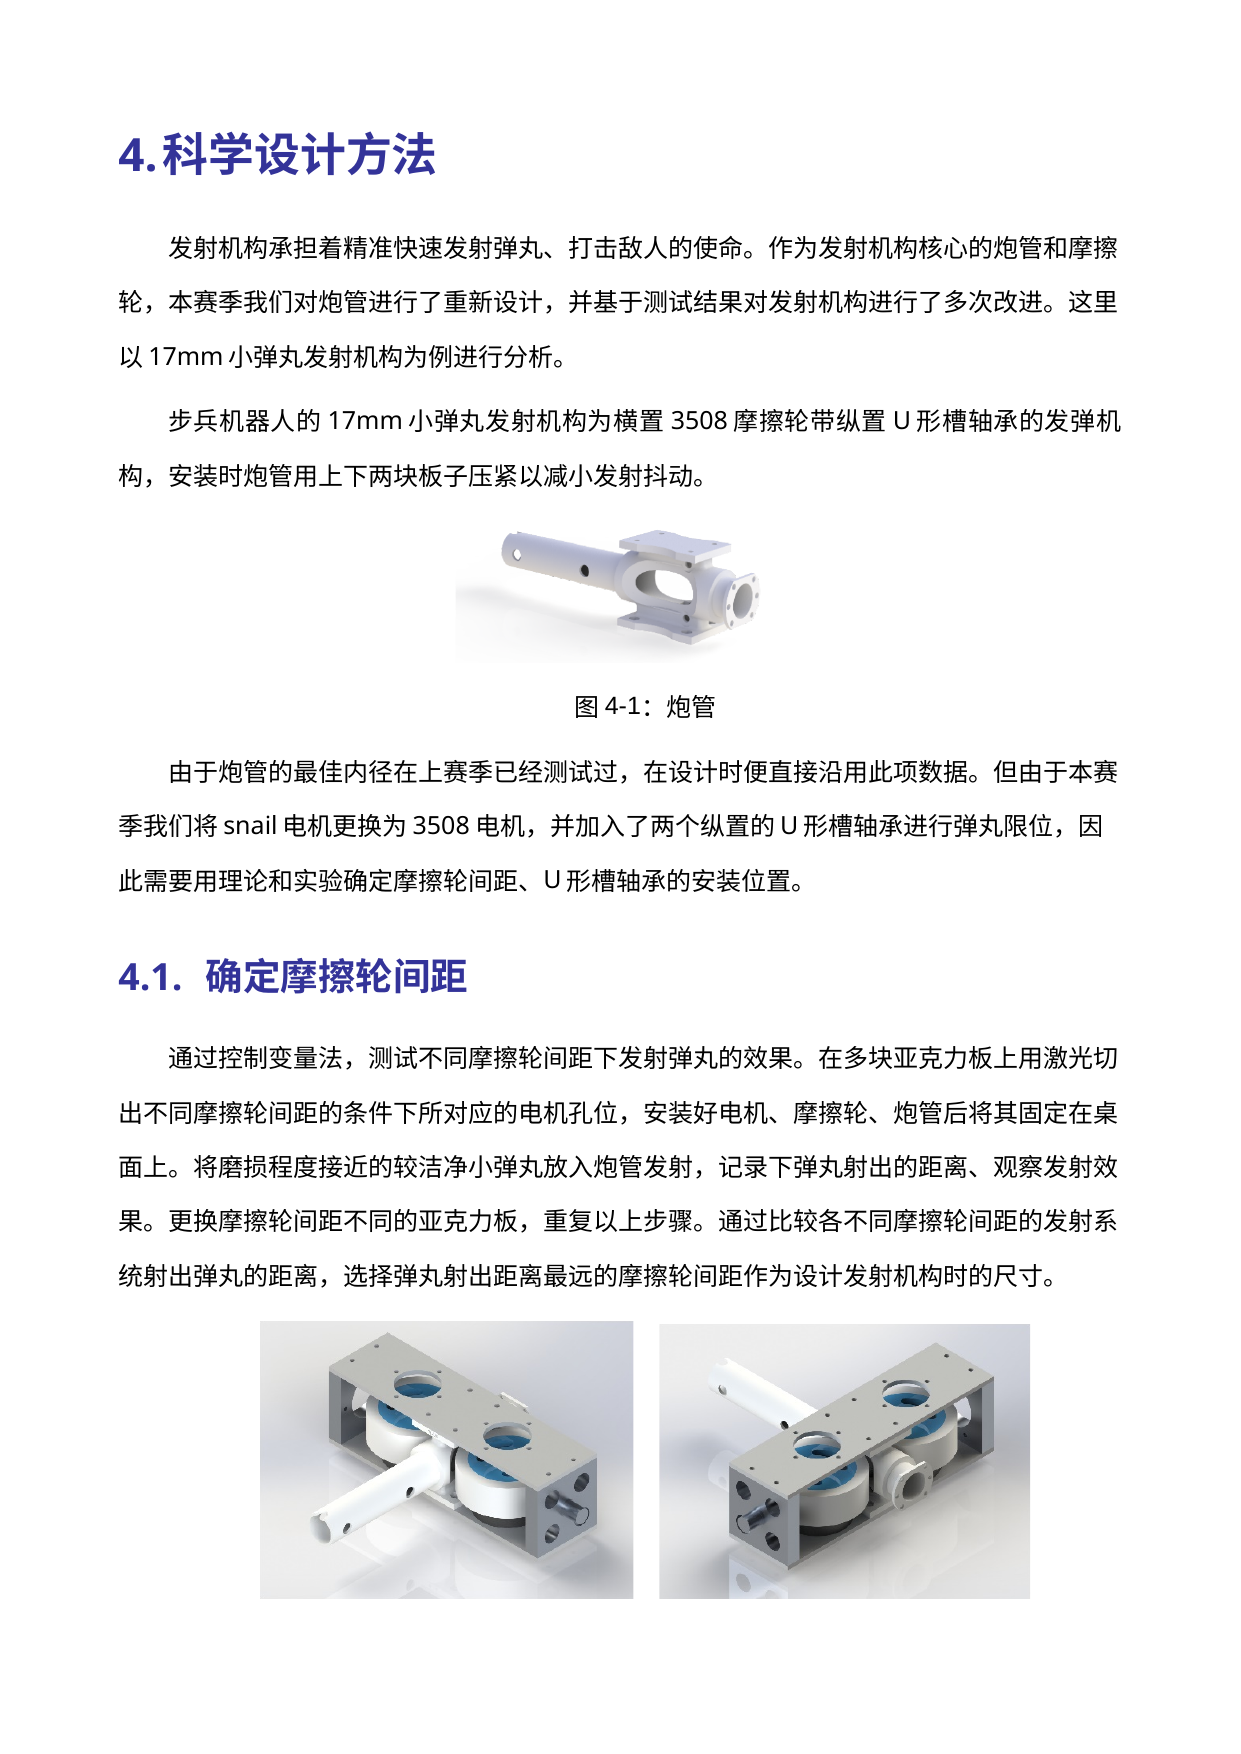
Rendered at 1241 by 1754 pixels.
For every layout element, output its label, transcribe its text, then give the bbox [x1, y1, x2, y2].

text 发射机构承担着精准快速发射弹丸、打击敌人的使命。作为发射机构核心的炮管和摩擦轮，本赛季我们对炮管进行了重新设计，并基于测试结果对发射机构进行了多次改进。这里以17mm小弹丸发射机构为例进行分析。 [118, 228, 1122, 373]
subtitle 科学设计方法 [118, 118, 1122, 185]
picture [260, 1321, 634, 1599]
picture [659, 1324, 1030, 1599]
picture [452, 521, 834, 663]
subtitle 确定摩擦轮间距 [118, 947, 1122, 1001]
text 通过控制变量法，测试不同摩擦轮间距下发射弹丸的效果。在多块亚克力板上用激光切出不同摩擦轮间距的条件下所对应的电机孔位，安装好电机、摩擦轮、炮管后将其固定在桌面上。将磨损程度接近的较洁净小弹丸放入炮管发射，记录下弹丸射出的距离、观察发射效果。更换摩擦轮间距不同的亚克力板，重复以上步骤。通过比较各不同摩擦轮间距的发射系统射出弹丸的距离，选择弹丸射出距离最远的摩擦轮间距作为设计发射机构时的尺寸。 [118, 1039, 1122, 1292]
text 图4-1：炮管 [118, 687, 1122, 724]
text 步兵机器人的17mm小弹丸发射机构为横置3508摩擦轮带纵置U形槽轴承的发弹机构，安装时炮管用上下两块板子压紧以减小发射抖动。 [118, 402, 1122, 492]
text 由于炮管的最佳内径在上赛季已经测试过，在设计时便直接沿用此项数据。但由于本赛季我们将snail电机更换为3508电机，并加入了两个纵置的U形槽轴承进行弹丸限位，因此需要用理论和实验确定摩擦轮间距、U形槽轴承的安装位置。 [118, 752, 1122, 897]
